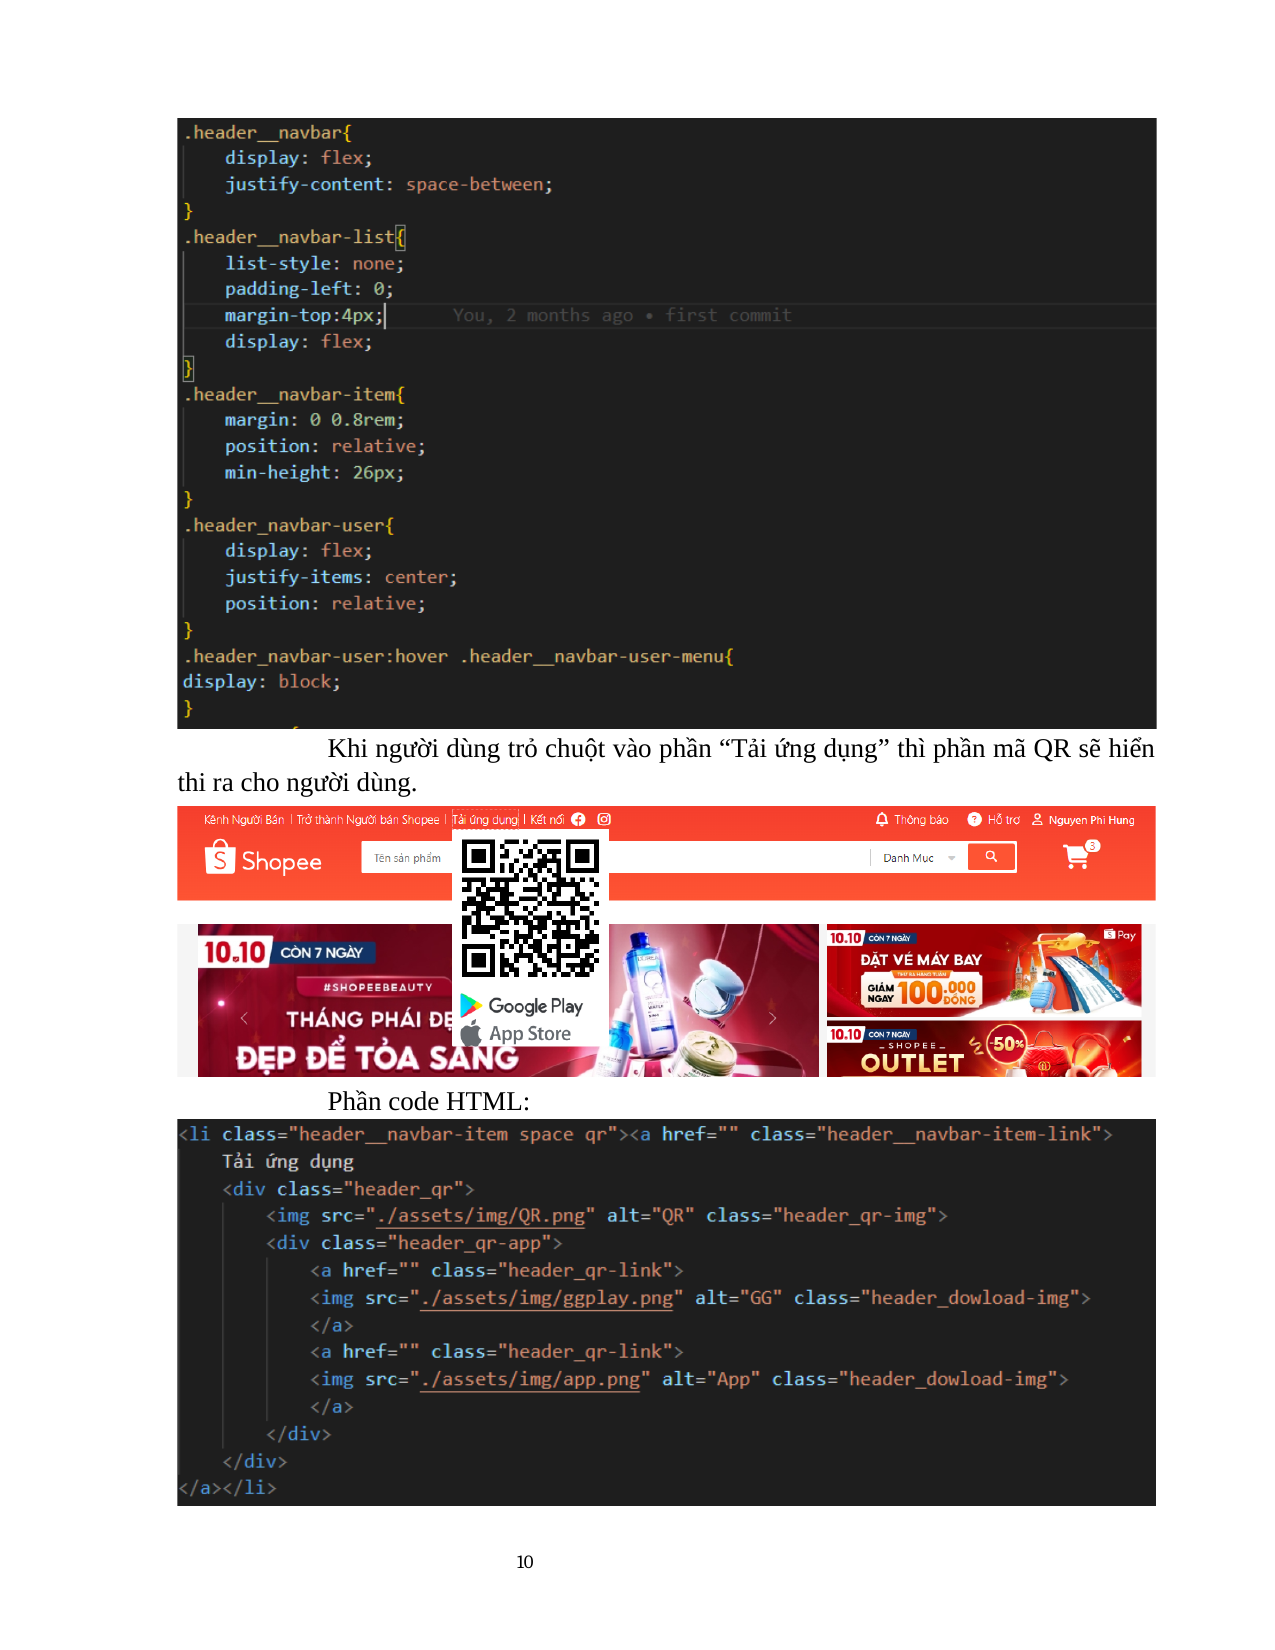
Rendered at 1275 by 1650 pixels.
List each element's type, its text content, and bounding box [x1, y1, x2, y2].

text Khi người dùng trỏ chuột vào phần “Tải ứng dụng” thì phần mã QR sẽ hiển thi ra cho người dùng. [177, 729, 1157, 797]
picture [177, 1119, 1156, 1506]
picture [177, 806, 1156, 1077]
picture [177, 118, 1157, 729]
